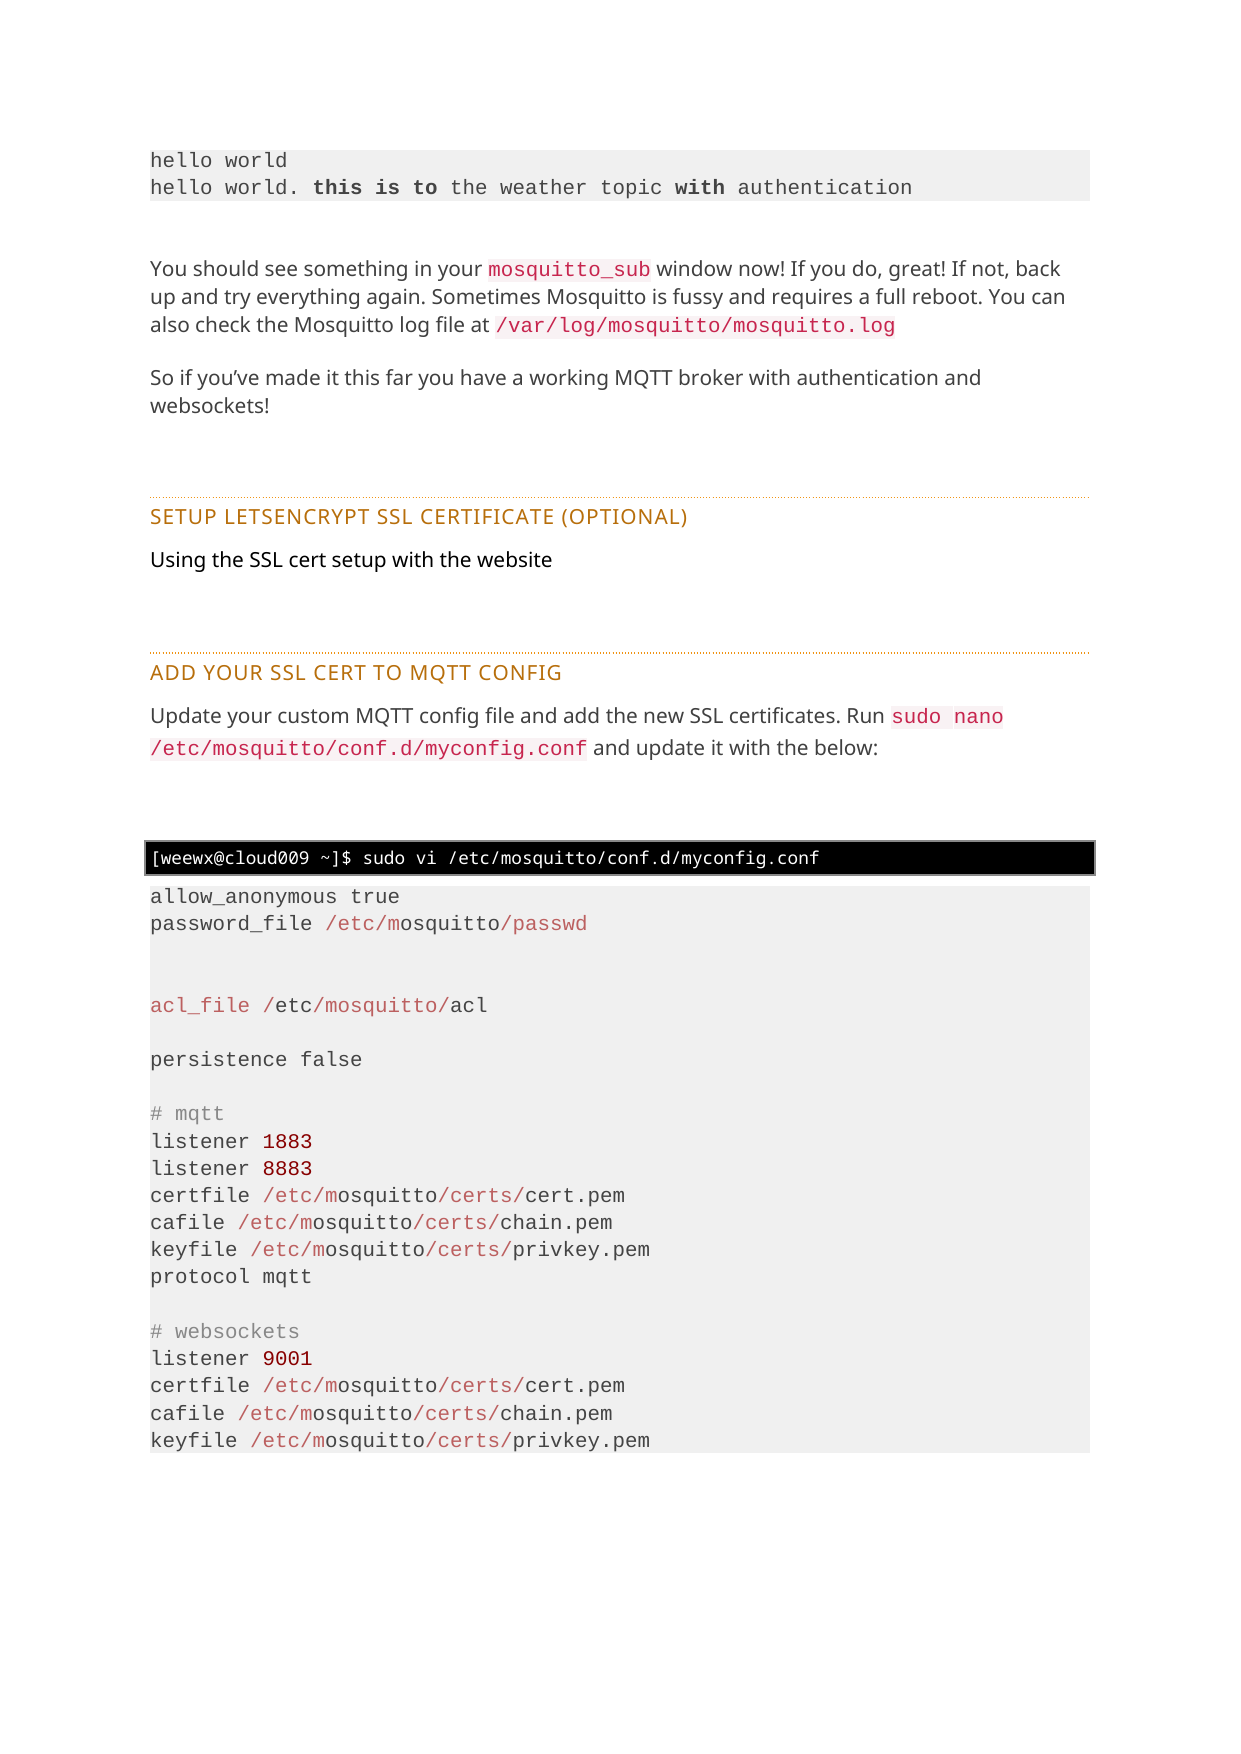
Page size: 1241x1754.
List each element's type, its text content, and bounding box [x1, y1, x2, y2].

subtitle Setup LetsEncrypt SSL certificate (optional) [150, 496, 1090, 531]
text Update your custom MQTT config file and add the new SSL certificates. Run sudo nano /etc/mosquitto/conf.d/myconfig.conf and update it with the below: [150, 701, 1090, 761]
text Using the SSL cert setup with the website [150, 545, 1090, 573]
text So if you’ve made it this far you have a working MQTT broker with authentication and websockets! [150, 363, 1090, 419]
text You should see something in your mosquitto_sub window now! If you do, great! If not, back up and try everything again. Sometimes Mosquitto is fussy and requires a full reboot. You can also check the Mosquitto log file at /var/log/mosquitto/mosquitto.log [150, 254, 1090, 339]
text hello world hello world. this is to the weather topic with authentication [150, 150, 1090, 201]
text [weewx@cloud009 ~]$ sudo vi /etc/mosquitto/conf.d/myconfig.conf [146, 842, 1094, 874]
subtitle Add your SSL cert to MQTT config [150, 652, 1090, 686]
text allow_anonymous true password_file /etc/mosquitto/passwd acl_file /etc/mosquitto/acl persistence false # mqtt listener 1883 listener 8883 certfile /etc/mosquitto/certs/cert.pem cafile /etc/mosquitto/certs/chain.pem keyfile /etc/mosquitto/certs/privkey.pem protocol mqtt # websockets listener 9001 certfile /etc/mosquitto/certs/cert.pem cafile /etc/mosquitto/certs/chain.pem keyfile /etc/mosquitto/certs/privkey.pem [150, 886, 1090, 1453]
